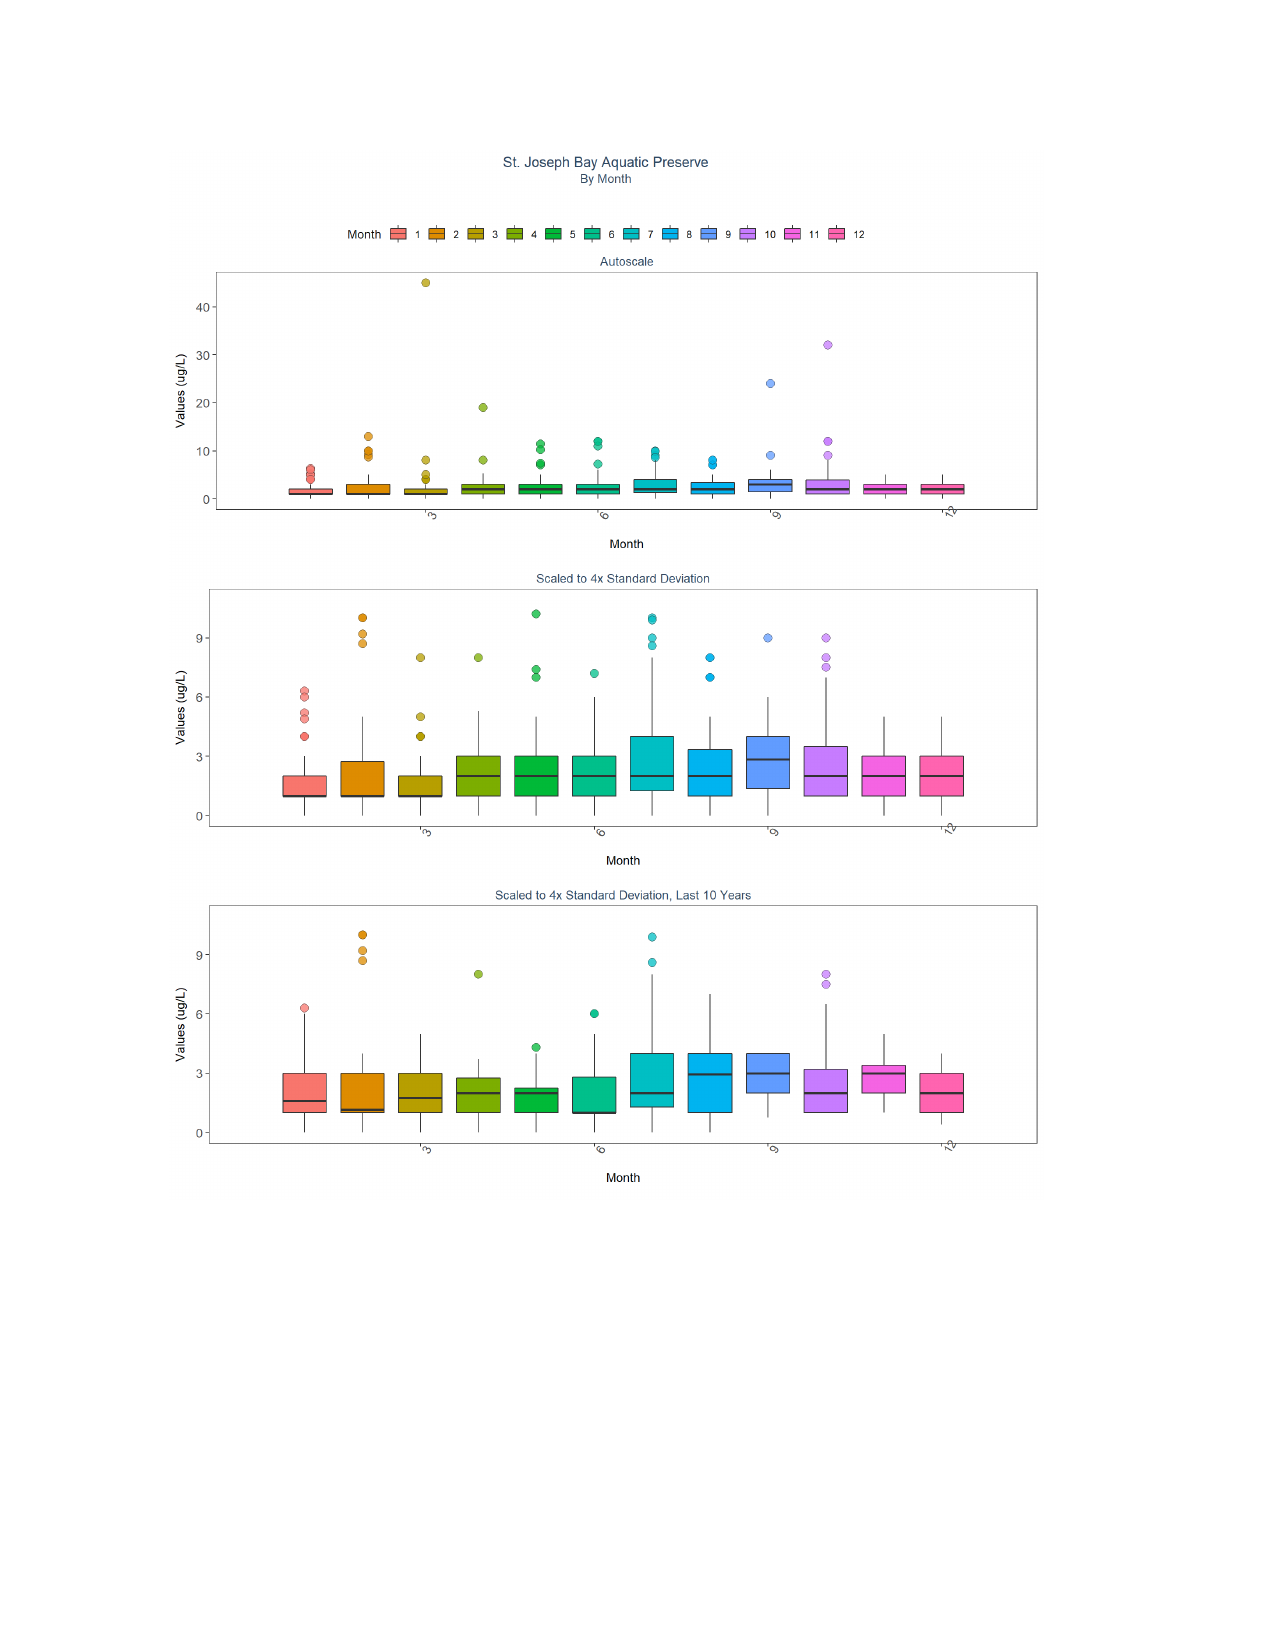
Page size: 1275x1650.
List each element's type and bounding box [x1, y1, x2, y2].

picture [168, 150, 1044, 1200]
